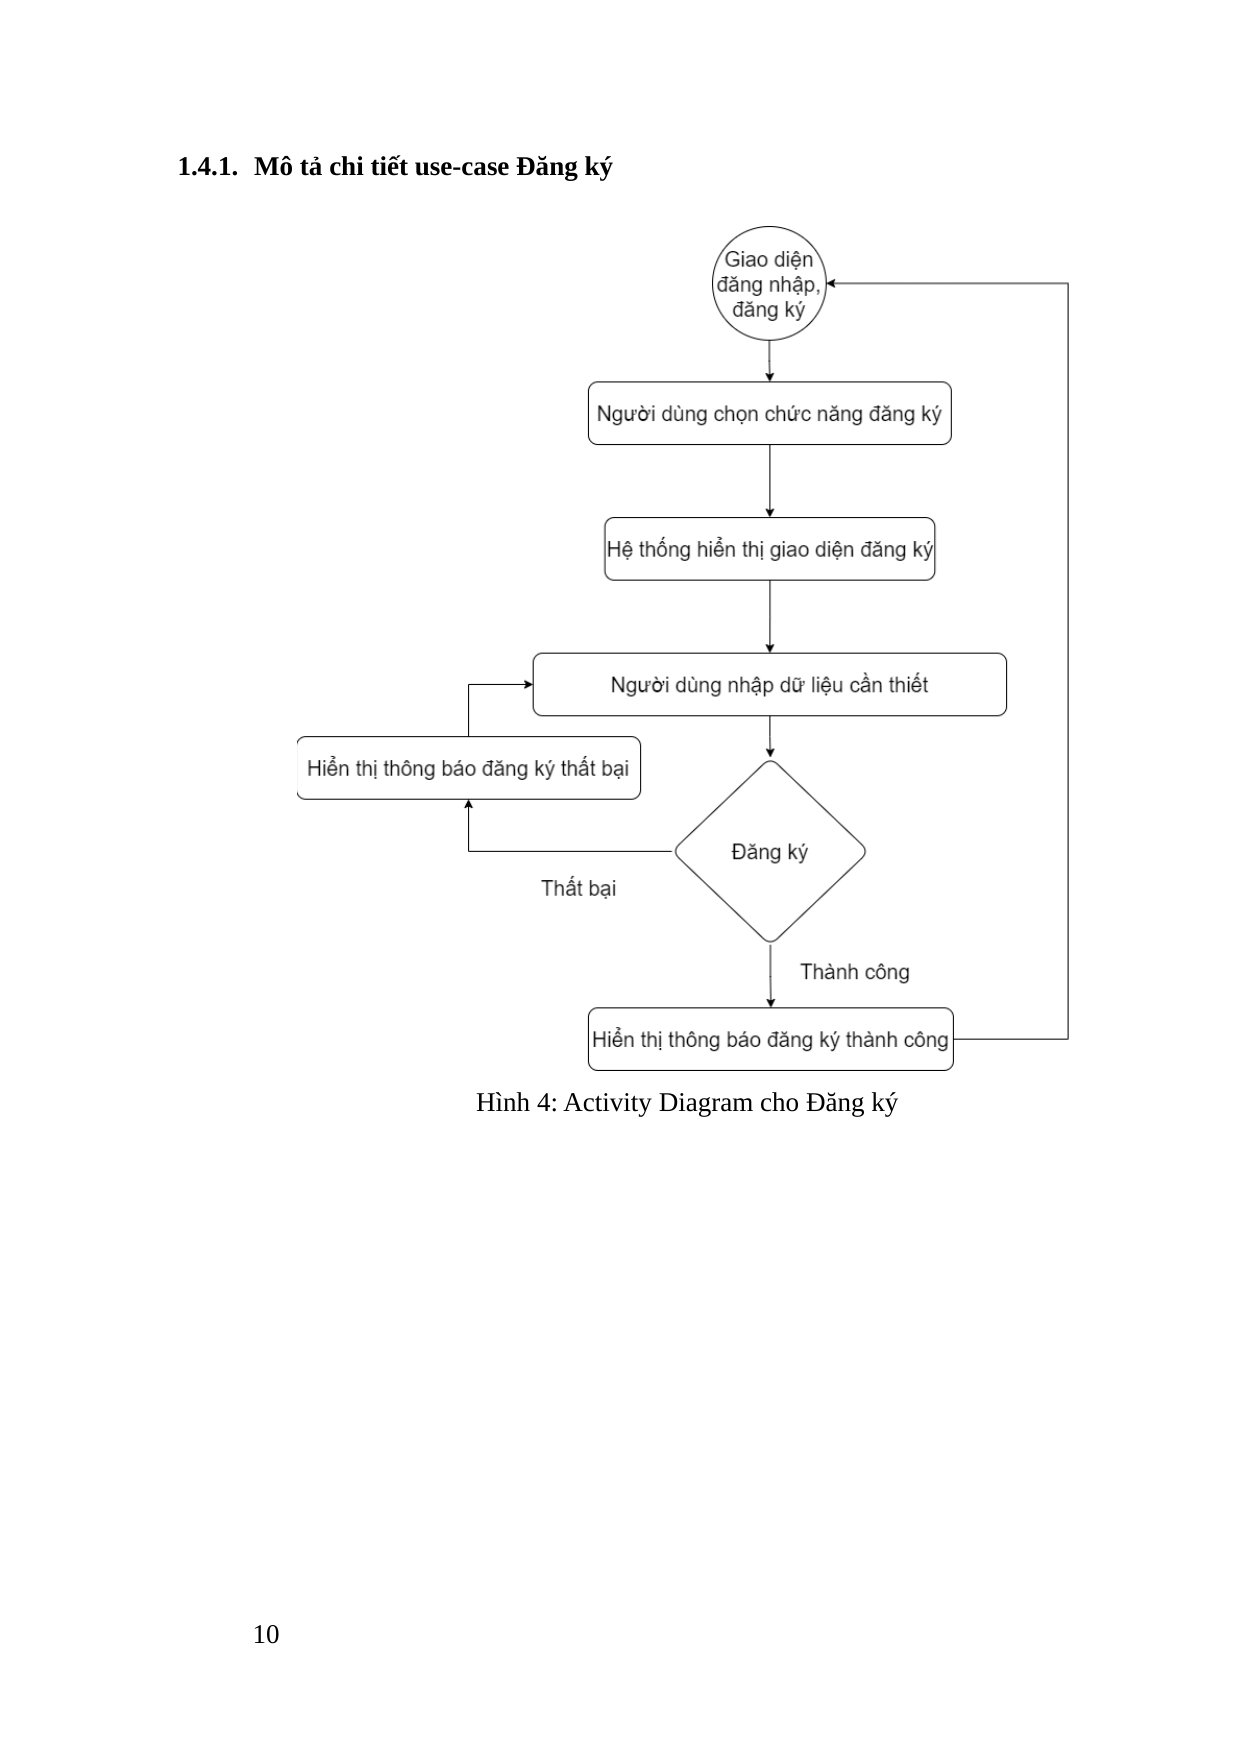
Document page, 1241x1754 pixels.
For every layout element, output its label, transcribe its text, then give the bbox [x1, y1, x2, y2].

text Hình 4: Activity Diagram cho Đăng ký [177, 1086, 1122, 1117]
subtitle Mô tả chi tiết use-case Đăng ký [177, 150, 1122, 181]
picture [297, 226, 1077, 1071]
